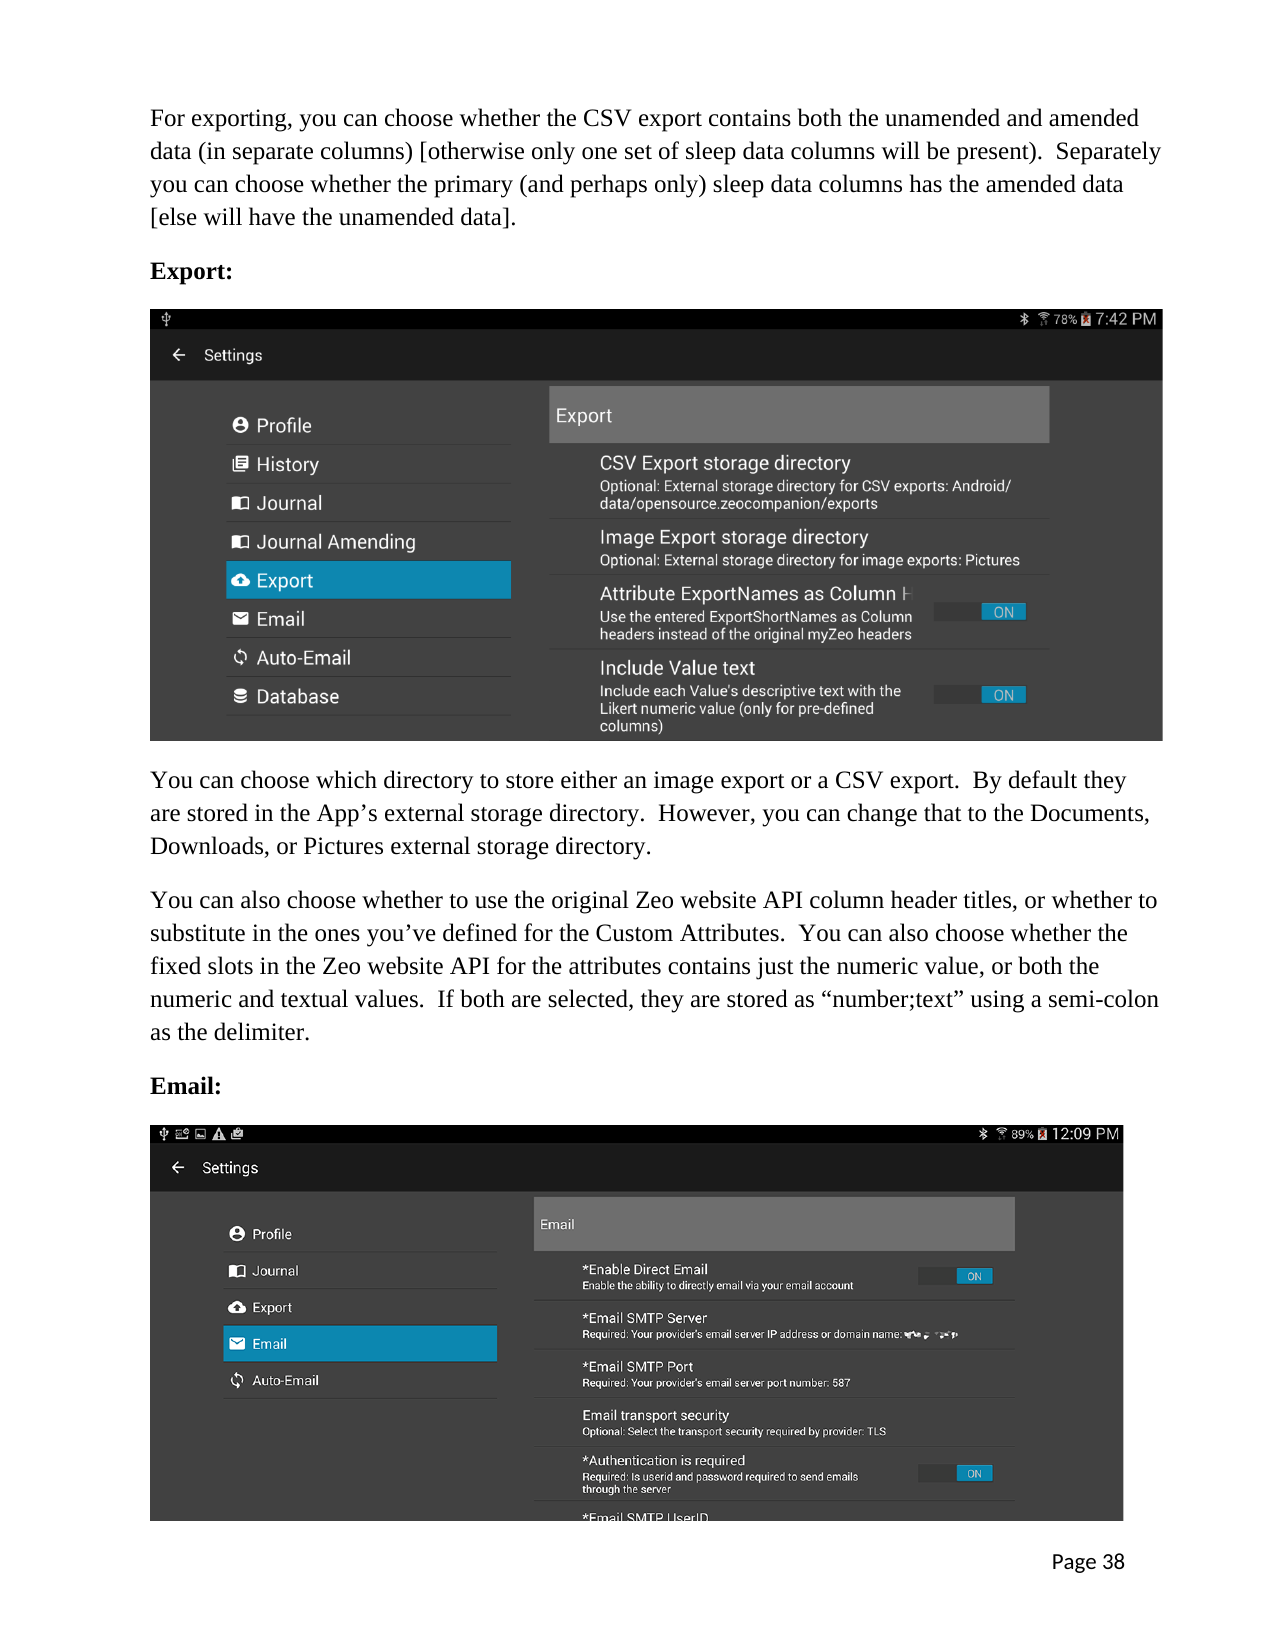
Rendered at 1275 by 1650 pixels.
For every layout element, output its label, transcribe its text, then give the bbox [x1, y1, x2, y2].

text For exporting, you can choose whether the CSV export contains both the unamended and amended data (in separate columns) [otherwise only one set of sleep data columns will be present). Separately you can choose whether the primary (and perhaps only) sleep data columns has the amended data [else will have the unamended data]. [150, 103, 1162, 231]
text You can choose which directory to store either an image export or a CSV export. By default they are stored in the App’s external storage directory. However, you can change that to the Documents, Downloads, or Pictures external storage directory. [150, 765, 1162, 860]
text Export: [150, 256, 1162, 285]
text Email: [150, 1071, 1162, 1100]
picture [150, 309, 1163, 741]
text You can also choose whether to use the original Zeo website API column header titles, or whether to substitute in the ones you’ve defined for the Custom Attributes. You can also choose whether the fixed slots in the Zeo website API for the attributes contains just the numeric value, or both the numeric and textual values. If both are selected, they are stored as “number;text” using a semi-colon as the delimiter. [150, 885, 1162, 1046]
picture [150, 1125, 1124, 1521]
